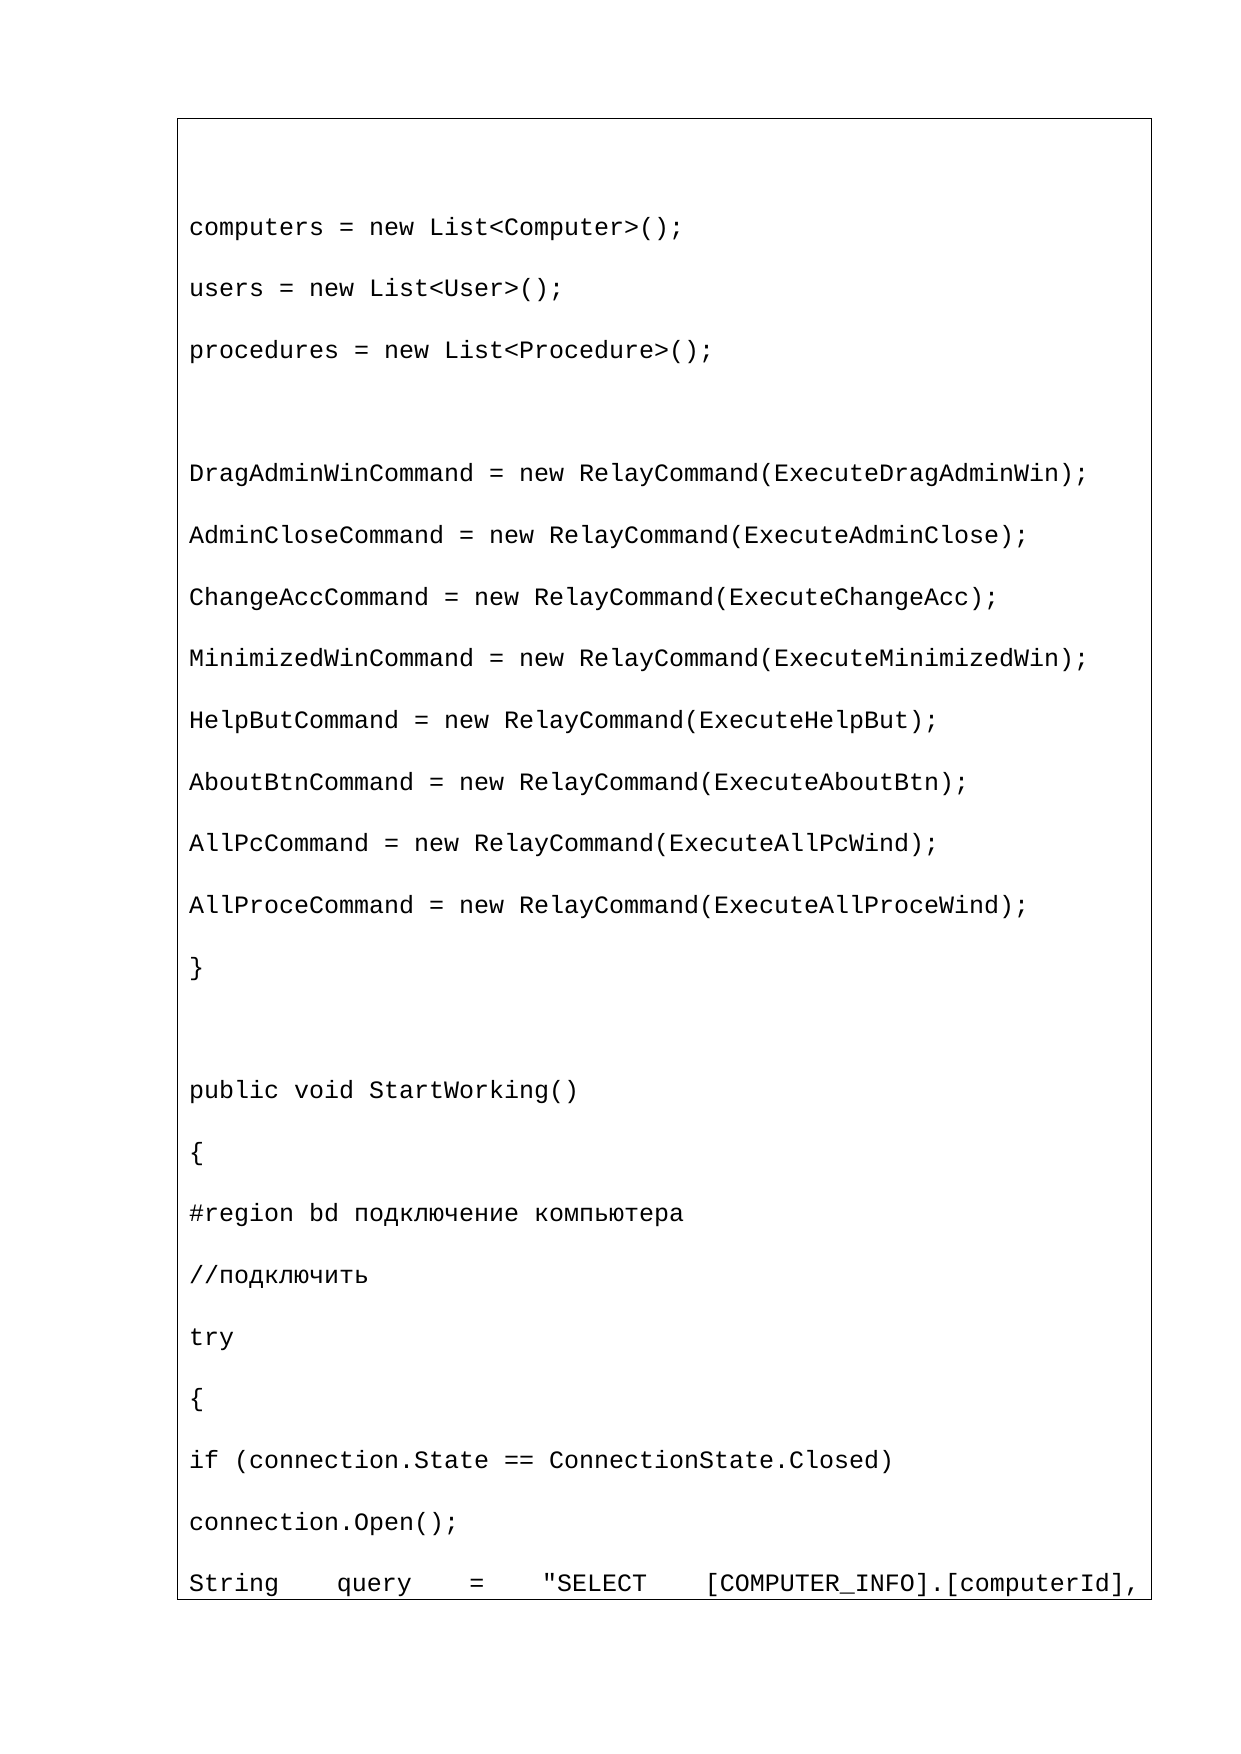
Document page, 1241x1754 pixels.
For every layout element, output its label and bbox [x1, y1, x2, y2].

table_header [178, 119, 1151, 1599]
